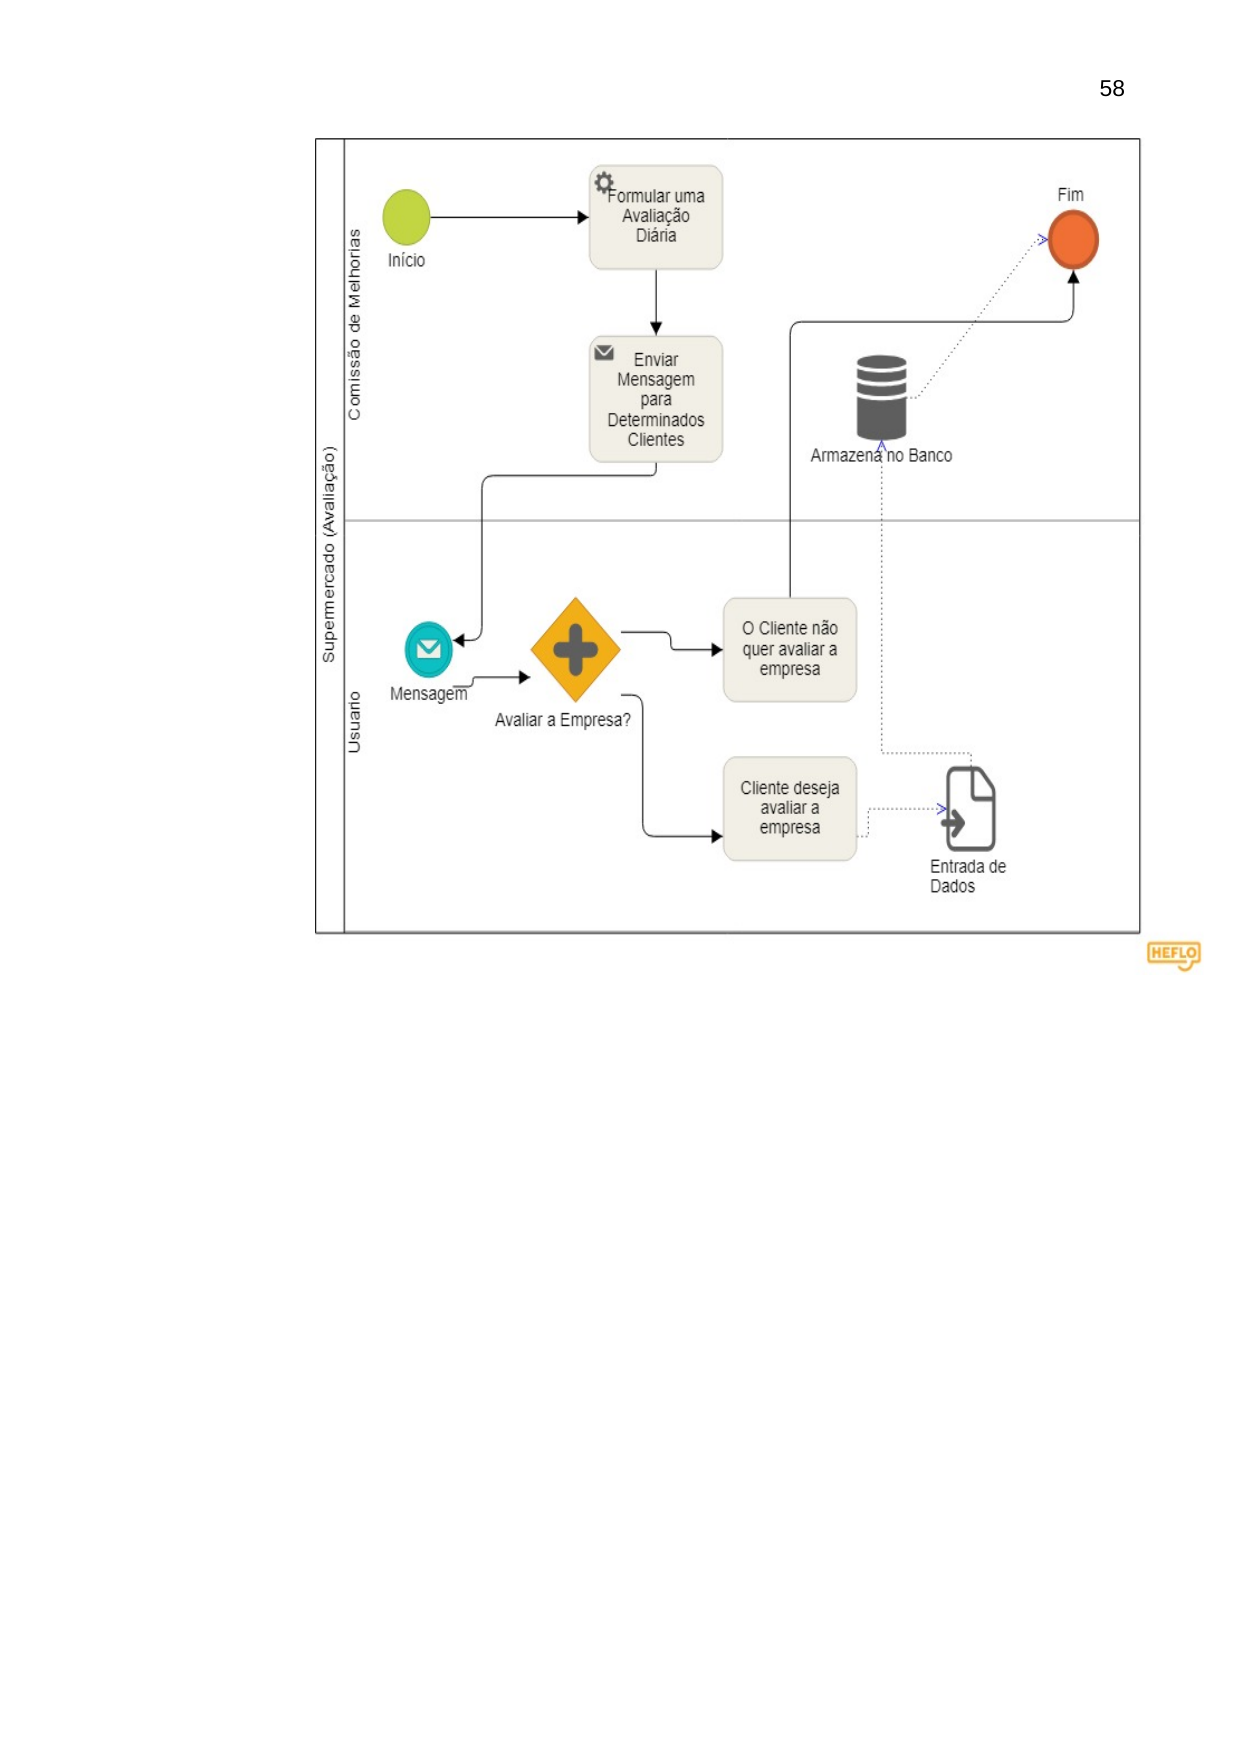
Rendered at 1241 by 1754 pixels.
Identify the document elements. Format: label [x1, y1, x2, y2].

picture [314, 137, 1204, 975]
